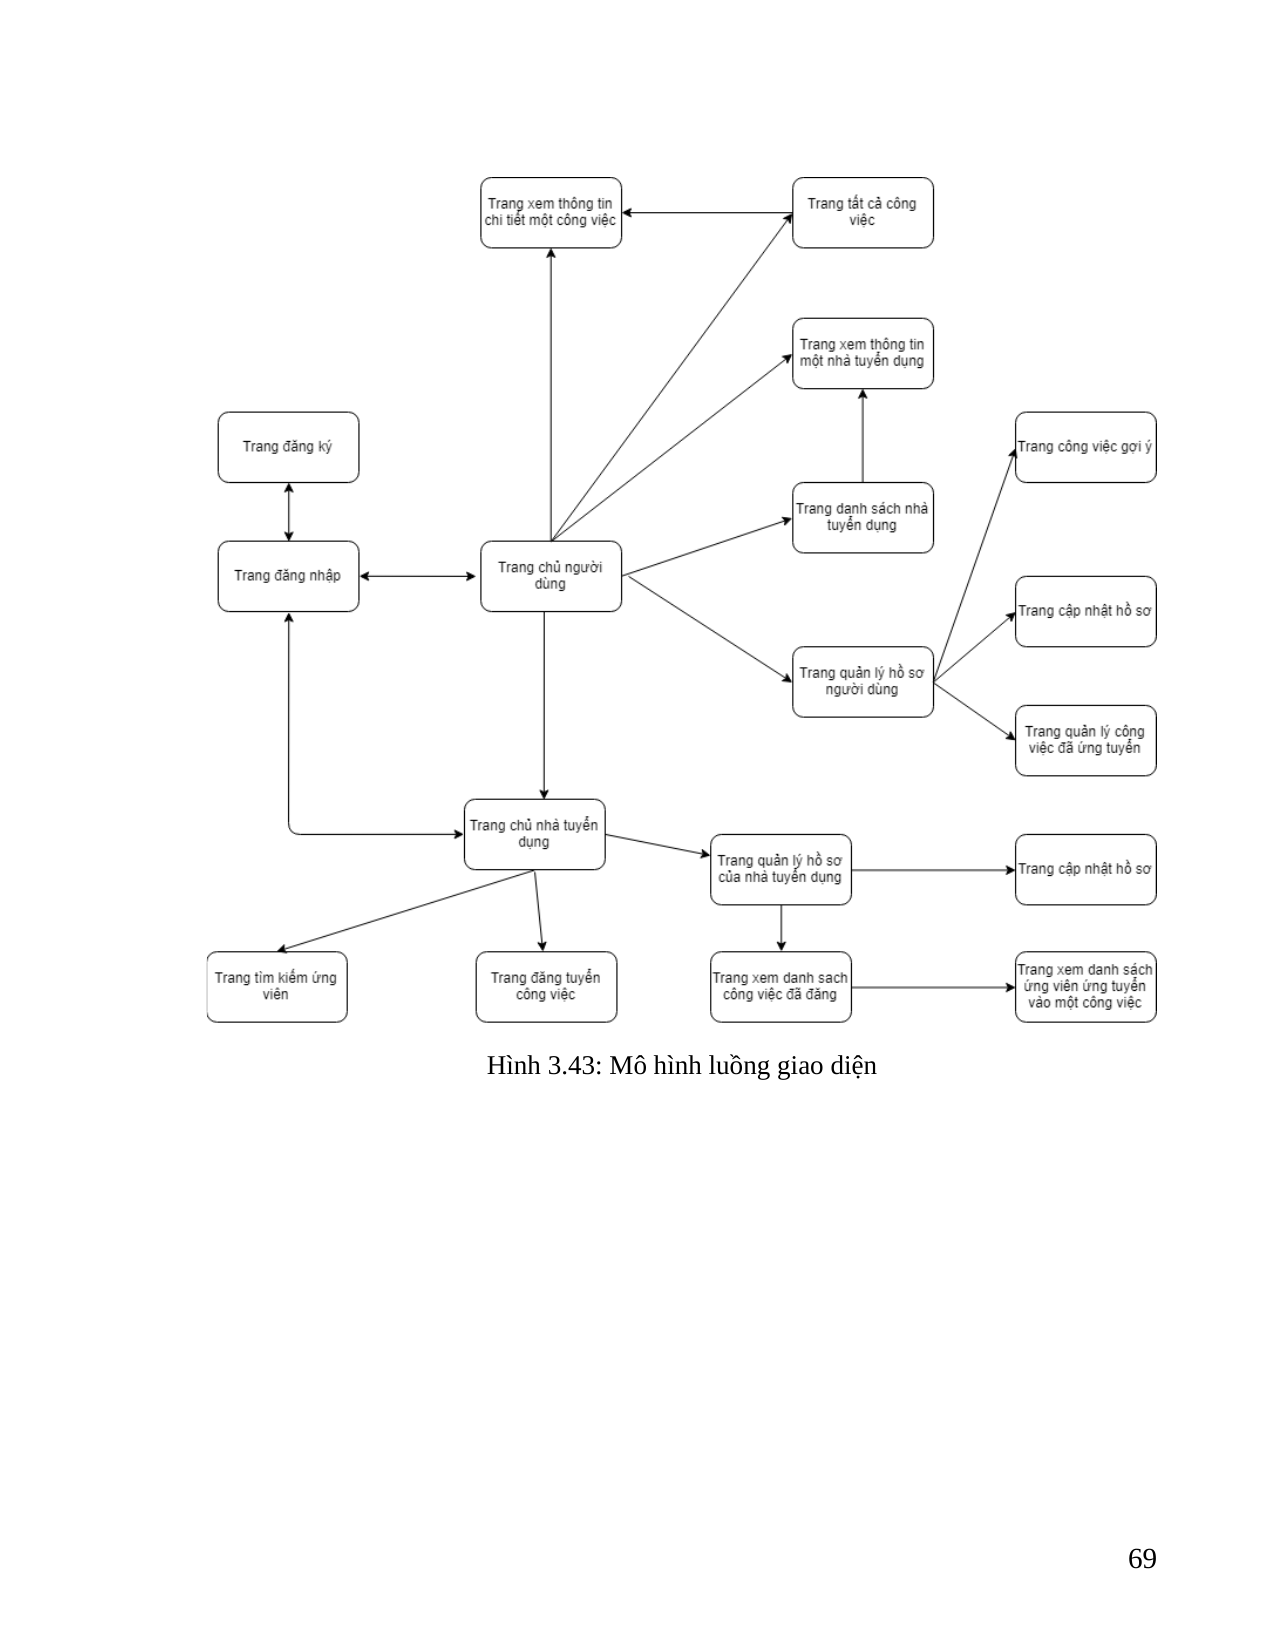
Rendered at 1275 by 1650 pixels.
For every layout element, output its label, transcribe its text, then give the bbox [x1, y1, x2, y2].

picture [206, 177, 1157, 1024]
